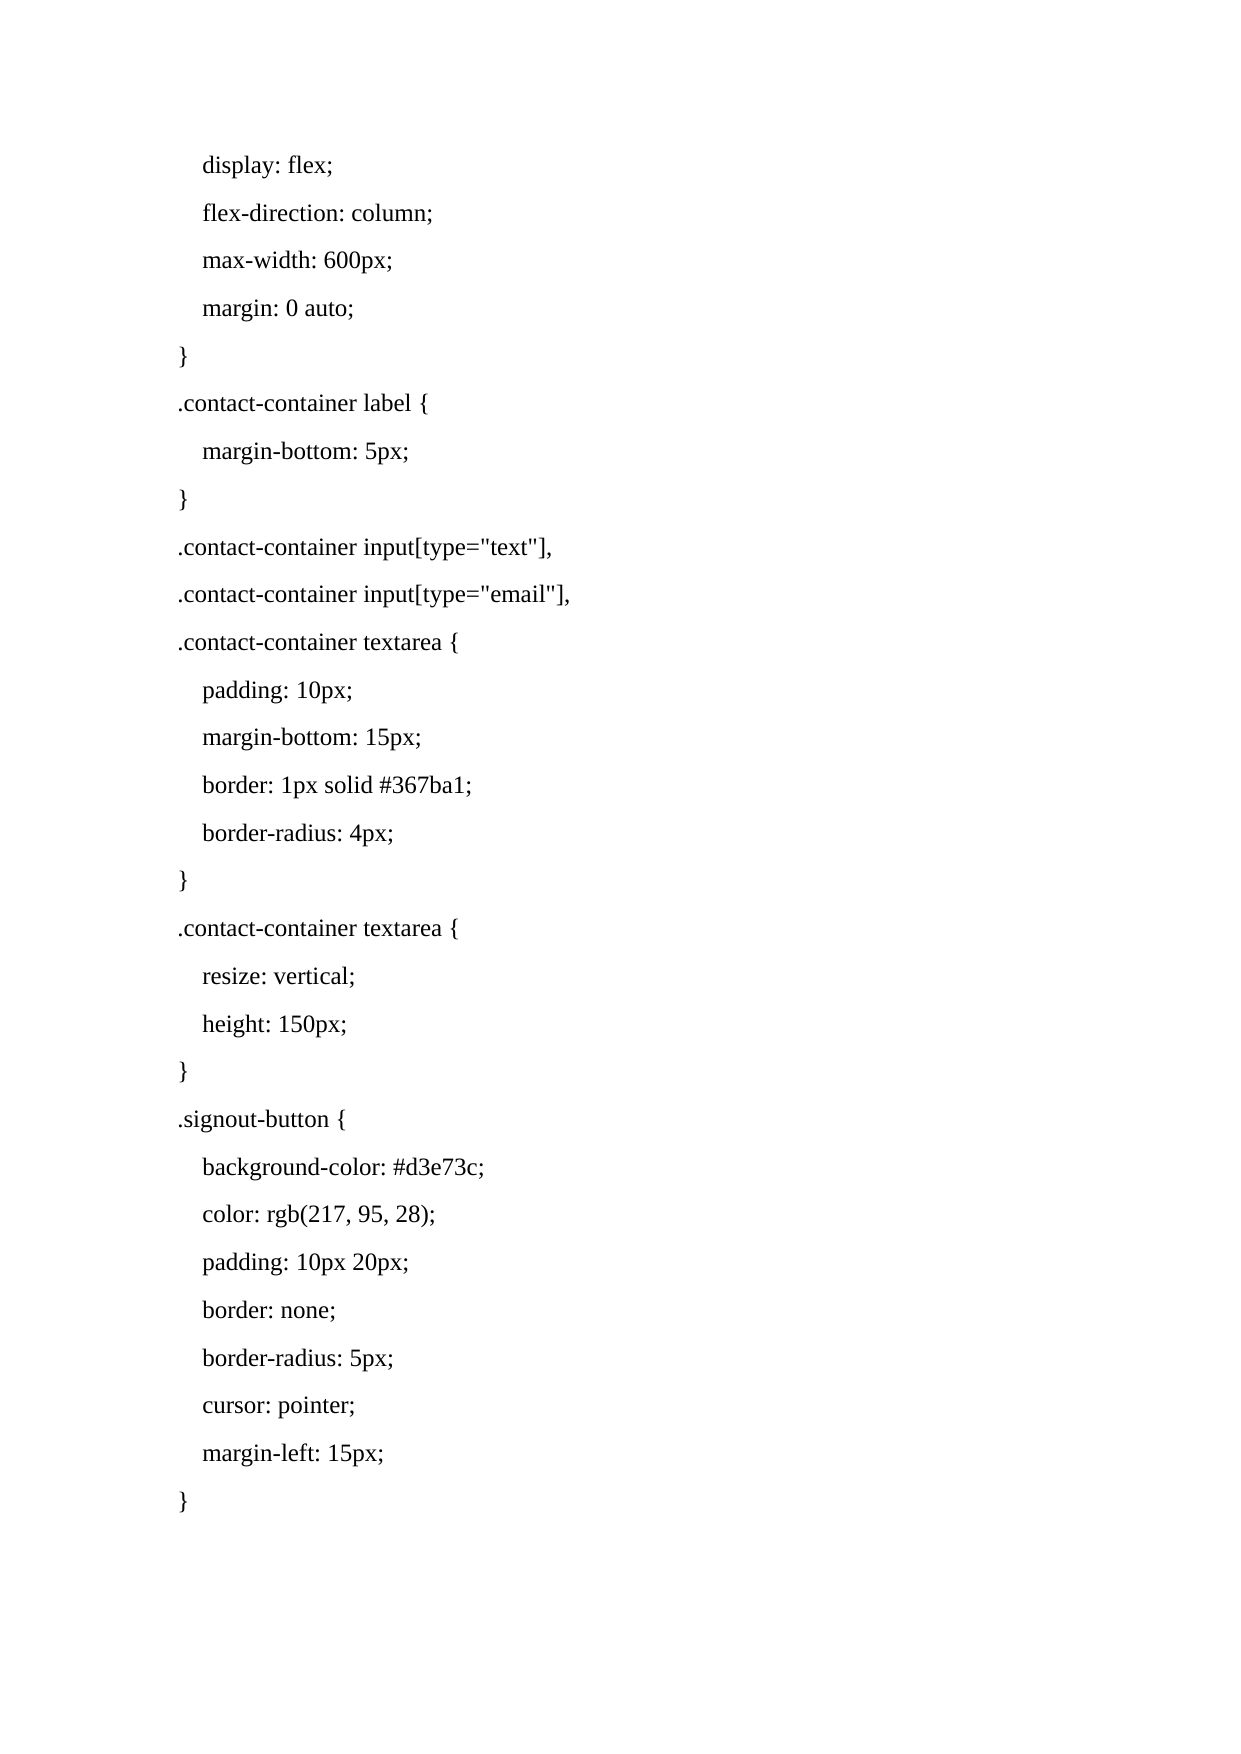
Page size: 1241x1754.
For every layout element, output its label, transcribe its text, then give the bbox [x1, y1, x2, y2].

text } [127, 1486, 1090, 1514]
text border-radius: 5px; [127, 1343, 1090, 1371]
text } [127, 484, 1090, 513]
text margin-left: 15px; [127, 1438, 1090, 1467]
text display: flex; [127, 150, 1090, 179]
text .contact-container textarea { [127, 913, 1090, 942]
text border: 1px solid #367ba1; [127, 770, 1090, 799]
text padding: 10px; [127, 675, 1090, 703]
text border-radius: 4px; [127, 818, 1090, 847]
text max-width: 600px; [127, 245, 1090, 274]
text padding: 10px 20px; [127, 1247, 1090, 1276]
text } [127, 341, 1090, 369]
text margin: 0 auto; [127, 293, 1090, 322]
text .contact-container input[type="email"], [127, 579, 1090, 608]
text resize: vertical; [127, 961, 1090, 990]
text .contact-container label { [127, 388, 1090, 417]
text cursor: pointer; [127, 1390, 1090, 1419]
text color: rgb(217, 95, 28); [127, 1199, 1090, 1228]
text flex-direction: column; [127, 198, 1090, 226]
text height: 150px; [127, 1009, 1090, 1037]
text } [127, 866, 1090, 894]
text .contact-container textarea { [127, 627, 1090, 656]
text margin-bottom: 15px; [127, 722, 1090, 751]
text border: none; [127, 1295, 1090, 1324]
text background-color: #d3e73c; [127, 1152, 1090, 1181]
text .signout-button { [127, 1104, 1090, 1133]
text margin-bottom: 5px; [127, 436, 1090, 465]
text } [127, 1056, 1090, 1085]
text .contact-container input[type="text"], [127, 532, 1090, 560]
